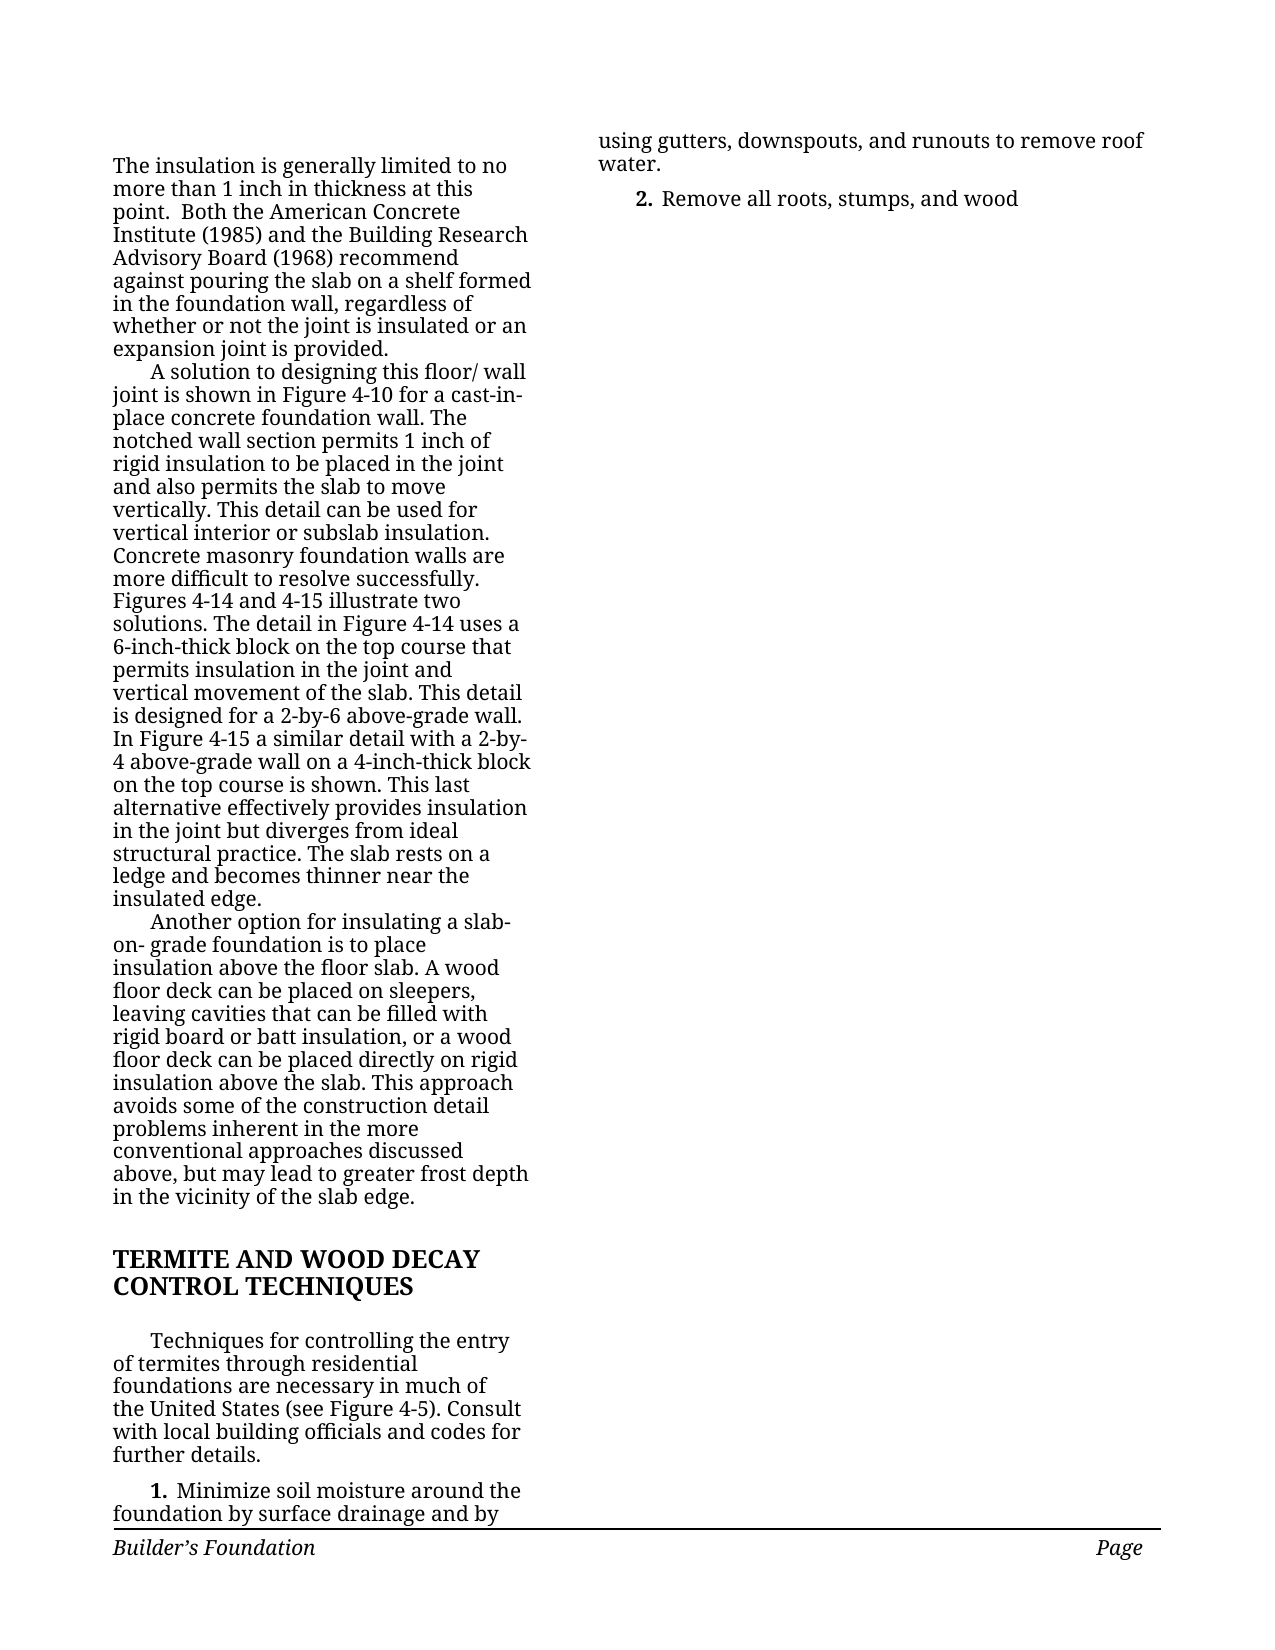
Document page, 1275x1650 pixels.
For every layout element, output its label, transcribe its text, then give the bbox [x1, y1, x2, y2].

subtitle TERMITE AND WOOD DECAY CONTROL TECHNIQUES [113, 1247, 488, 1301]
list Minimize soil moisture around the foundation by surface drainage and by using gutters, downspouts, and runouts to remove roof water. [113, 1480, 527, 1526]
text Another option for insulating a slab-on- grade foundation is to place insulation above the floor slab. A wood floor deck can be placed on sleepers, leaving cavities that can be filled with rigid board or batt insulation, or a wood floor deck can be placed directly on rigid insulation above the slab. This approach avoids some of the construction detail problems inherent in the more conventional approaches discussed above, but may lead to greater frost depth in the vicinity of the slab edge. [113, 911, 530, 1209]
text Techniques for controlling the entry of termites through residential foundations are necessary in much of the United States (see Figure 4-5). Consult with local building officials and codes for further details. [113, 1330, 523, 1467]
list Minimize soil moisture around the foundation by surface drainage and by using gutters, downspouts, and runouts to remove roof water. [598, 130, 1204, 176]
list Remove all roots, stumps, and wood [636, 184, 1210, 213]
text The insulation is generally limited to no more than 1 inch in thickness at this point. Both the American Concrete Institute (1985) and the Building Research Advisory Board (1968) recommend against pouring the slab on a shelf formed in the foundation wall, regardless of whether or not the joint is insulated or an expansion joint is provided. [113, 155, 533, 361]
text A solution to designing this floor/ wall joint is shown in Figure 4-10 for a cast-in- place concrete foundation wall. The notched wall section permits 1 inch of rigid insulation to be placed in the joint and also permits the slab to move vertically. This detail can be used for vertical interior or subslab insulation. Concrete masonry foundation walls are more difficult to resolve successfully. Figures 4-14 and 4-15 illustrate two solutions. The detail in Figure 4-14 uses a 6-inch-thick block on the top course that permits insulation in the joint and vertical movement of the slab. This detail is designed for a 2-by-6 above-grade wall. In Figure 4-15 a similar detail with a 2-by-4 above-grade wall on a 4-inch-thick block on the top course is shown. This last alternative effectively provides insulation in the joint but diverges from ideal structural practice. The slab rests on a ledge and becomes thinner near the insulated edge. [113, 361, 533, 911]
